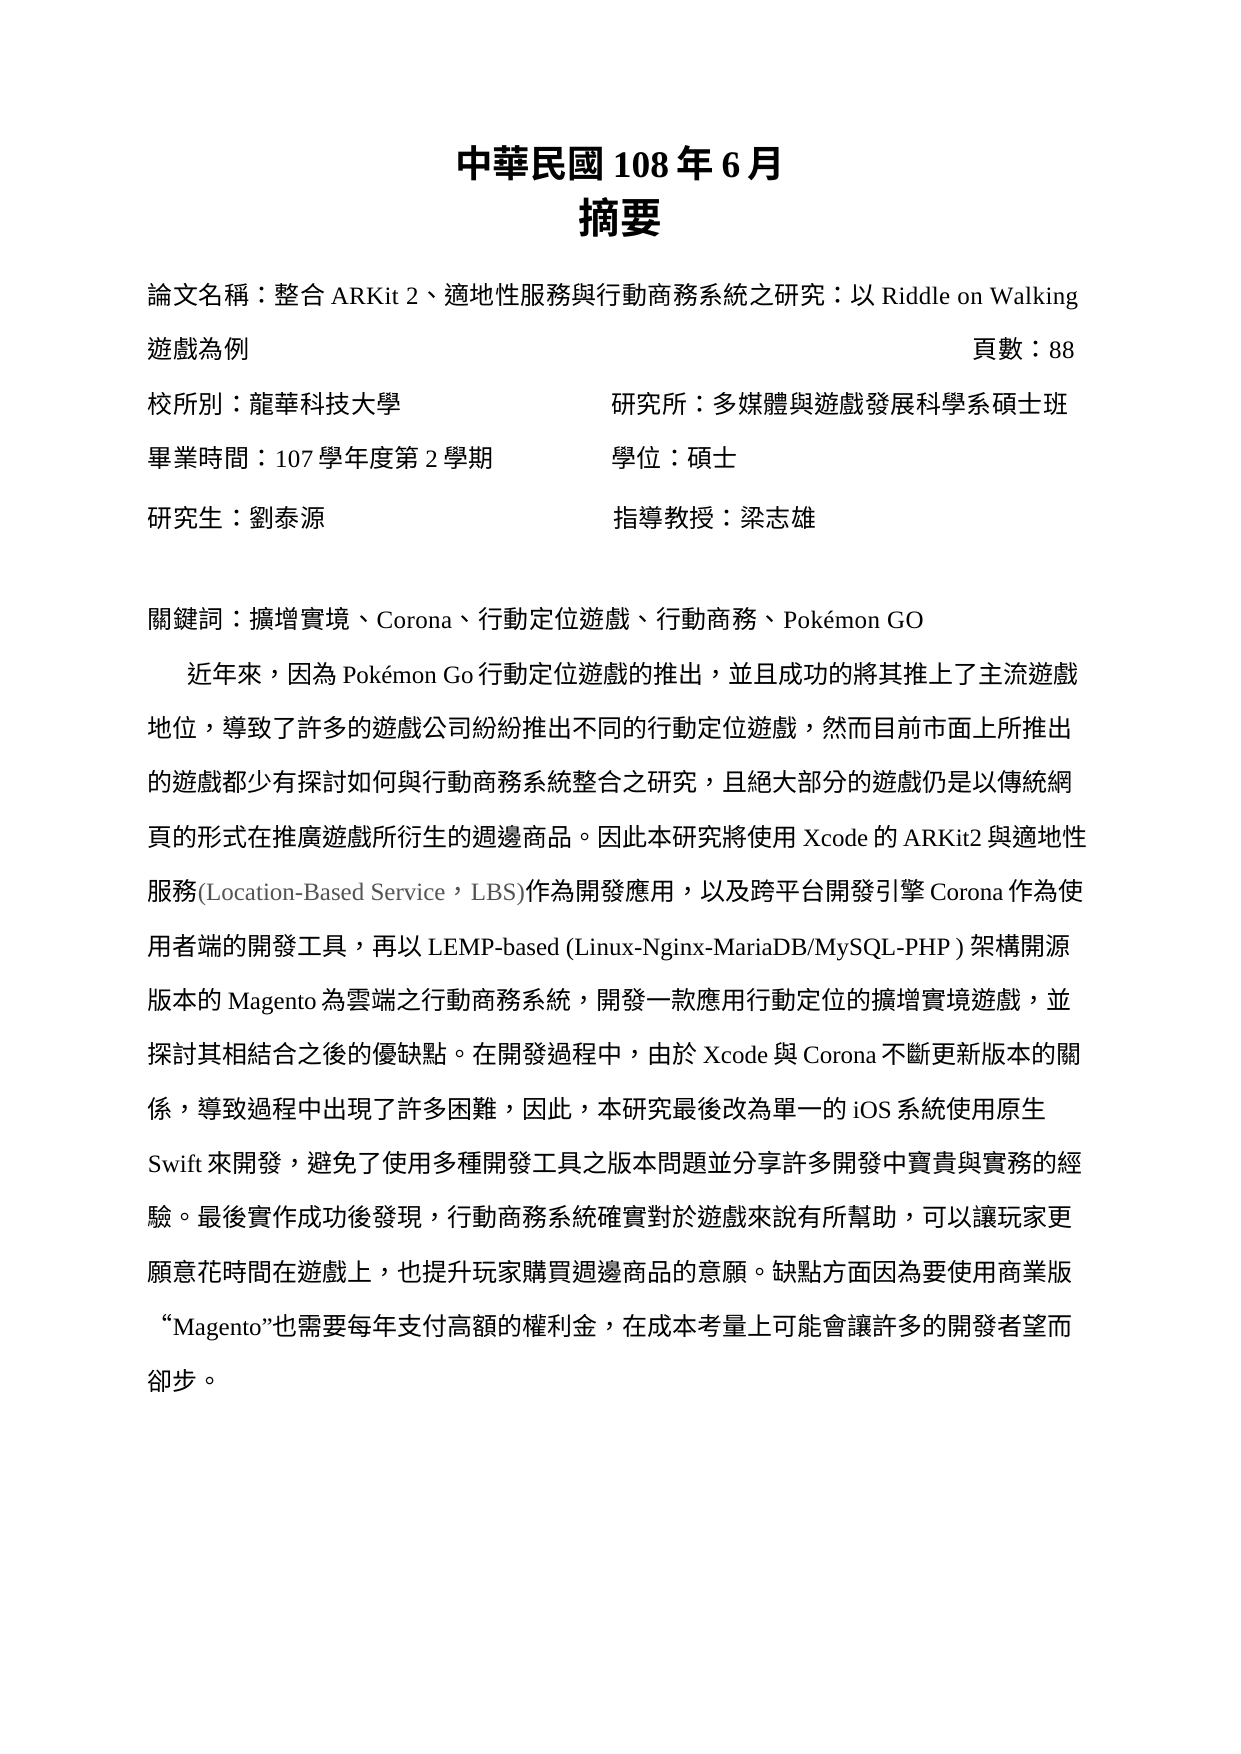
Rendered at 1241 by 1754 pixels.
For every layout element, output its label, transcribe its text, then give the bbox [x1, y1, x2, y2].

text 摘要 [148, 185, 1092, 246]
text 論文名稱：整合ARKit 2、適地性服務與行動商務系統之研究：以Riddle on Walking 遊戲為例 頁數：88 [148, 276, 1092, 366]
text 中華民國108年6月 [148, 148, 1092, 185]
text 研究生：劉泰源 指導教授：梁志雄 [148, 493, 1092, 535]
text 校所別：龍華科技大學 研究所：多媒體與遊戲發展科學系碩士班 [148, 384, 1092, 421]
text 近年來，因為Pokémon Go行動定位遊戲的推出，並且成功的將其推上了主流遊戲地位，導致了許多的遊戲公司紛紛推出不同的行動定位遊戲，然而目前市面上所推出的遊戲都少有探討如何與行動商務系統整合之研究，且絕大部分的遊戲仍是以傳統網頁的形式在推廣遊戲所衍生的週邊商品。因此本研究將使用Xcode的ARKit2與適地性服務(Location-Based Service，LBS)作為開發應用，以及跨平台開發引擎Corona作為使用者端的開發工具，再以LEMP-based (Linux-Nginx-MariaDB/MySQL-PHP ) 架構開源版本的Magento為雲端之行動商務系統，開發一款應用行動定位的擴增實境遊戲，並探討其相結合之後的優缺點。在開發過程中，由於Xcode與Corona不斷更新版本的關係，導致過程中出現了許多困難，因此，本研究最後改為單一的iOS系統使用原生Swift來開發，避免了使用多種開發工具之版本問題並分享許多開發中寶貴與實務的經驗。最後實作成功後發現，行動商務系統確實對於遊戲來說有所幫助，可以讓玩家更願意花時間在遊戲上，也提升玩家購買週邊商品的意願。缺點方面因為要使用商業版“Magento”也需要每年支付高額的權利金，在成本考量上可能會讓許多的開發者望而卻步。 [148, 654, 1092, 1397]
text 畢業時間：107學年度第2學期 學位：碩士 [148, 439, 1092, 475]
text 關鍵詞：擴增實境、Corona、行動定位遊戲、行動商務、Pokémon GO [148, 600, 1092, 636]
